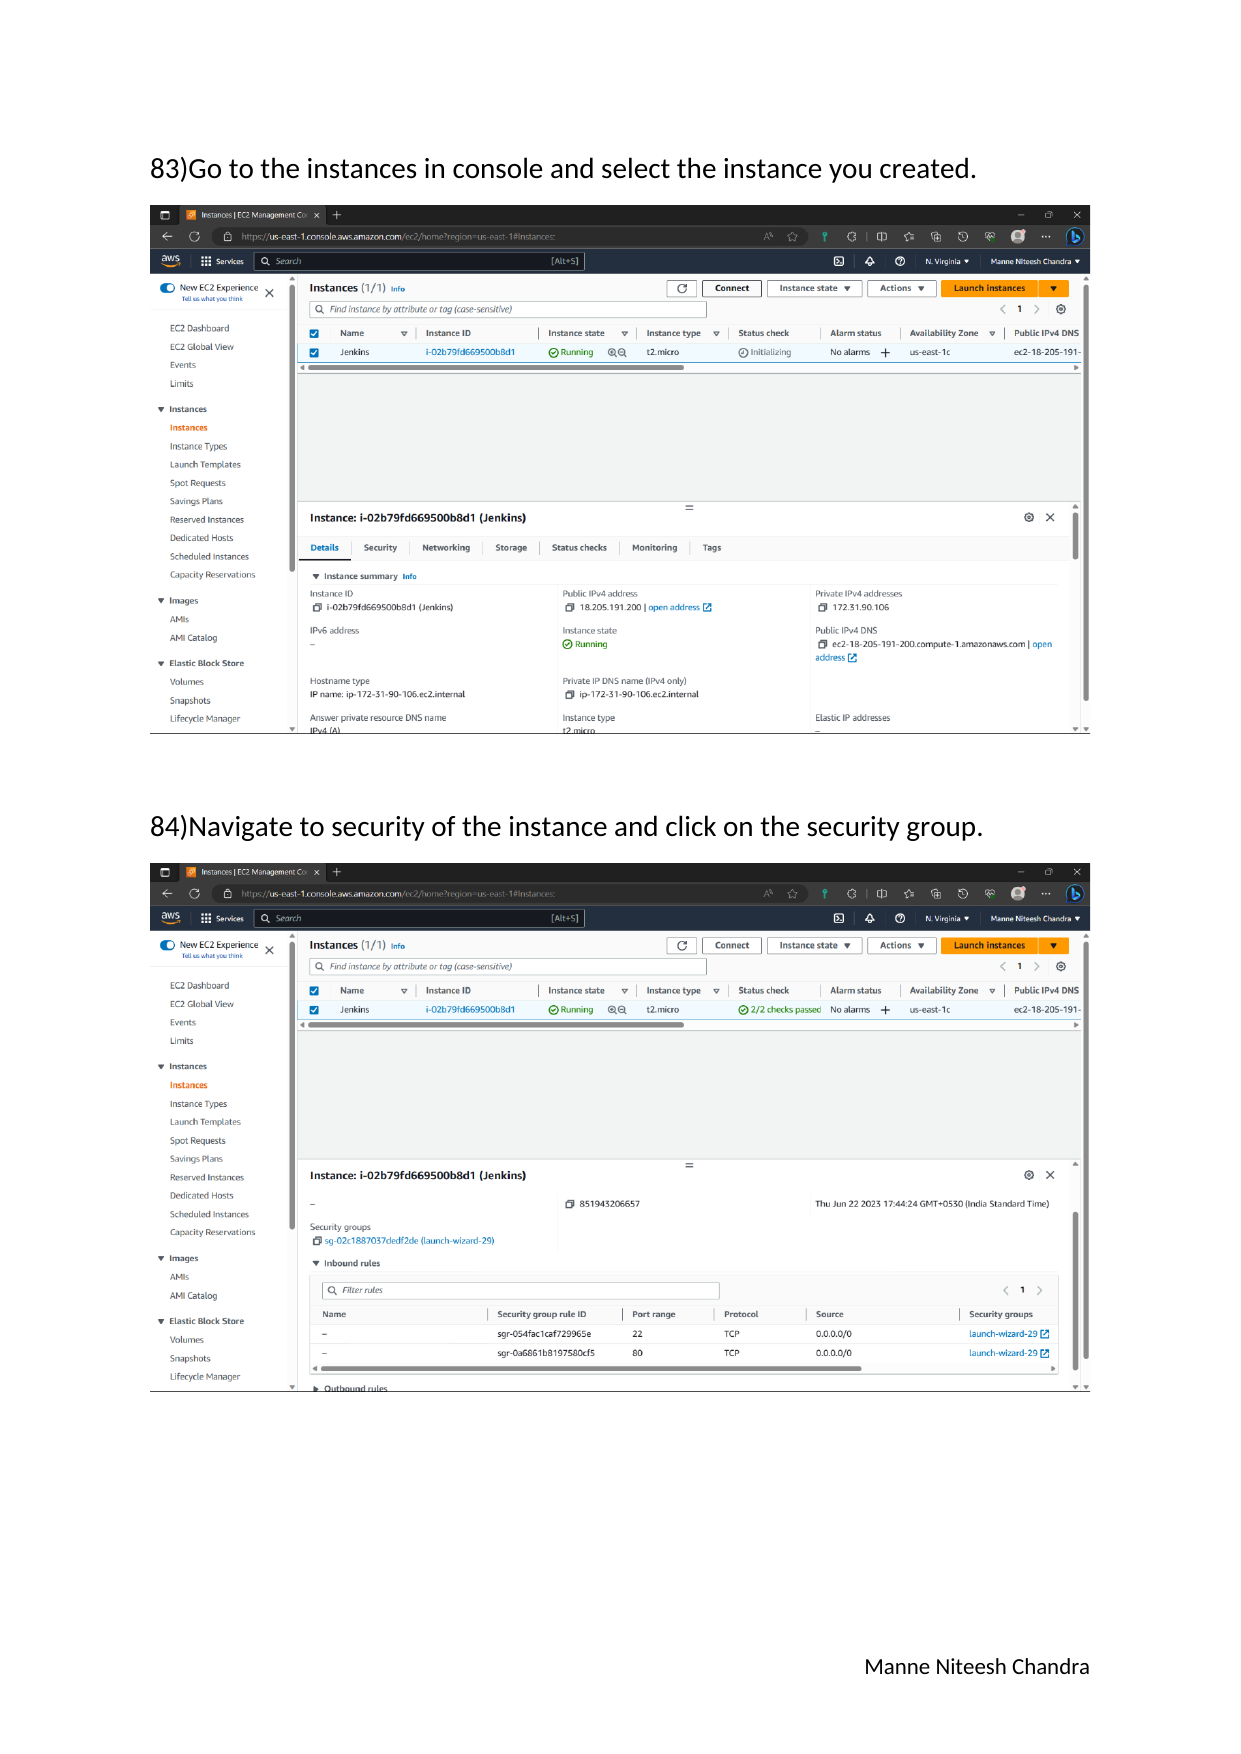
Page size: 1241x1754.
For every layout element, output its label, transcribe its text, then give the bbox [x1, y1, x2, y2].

text 84)Navigate to security of the instance and click on the security group. [150, 808, 1090, 843]
text 83)Go to the instances in console and select the instance you created. [150, 150, 1090, 186]
picture [150, 863, 1091, 1392]
picture [150, 205, 1091, 734]
